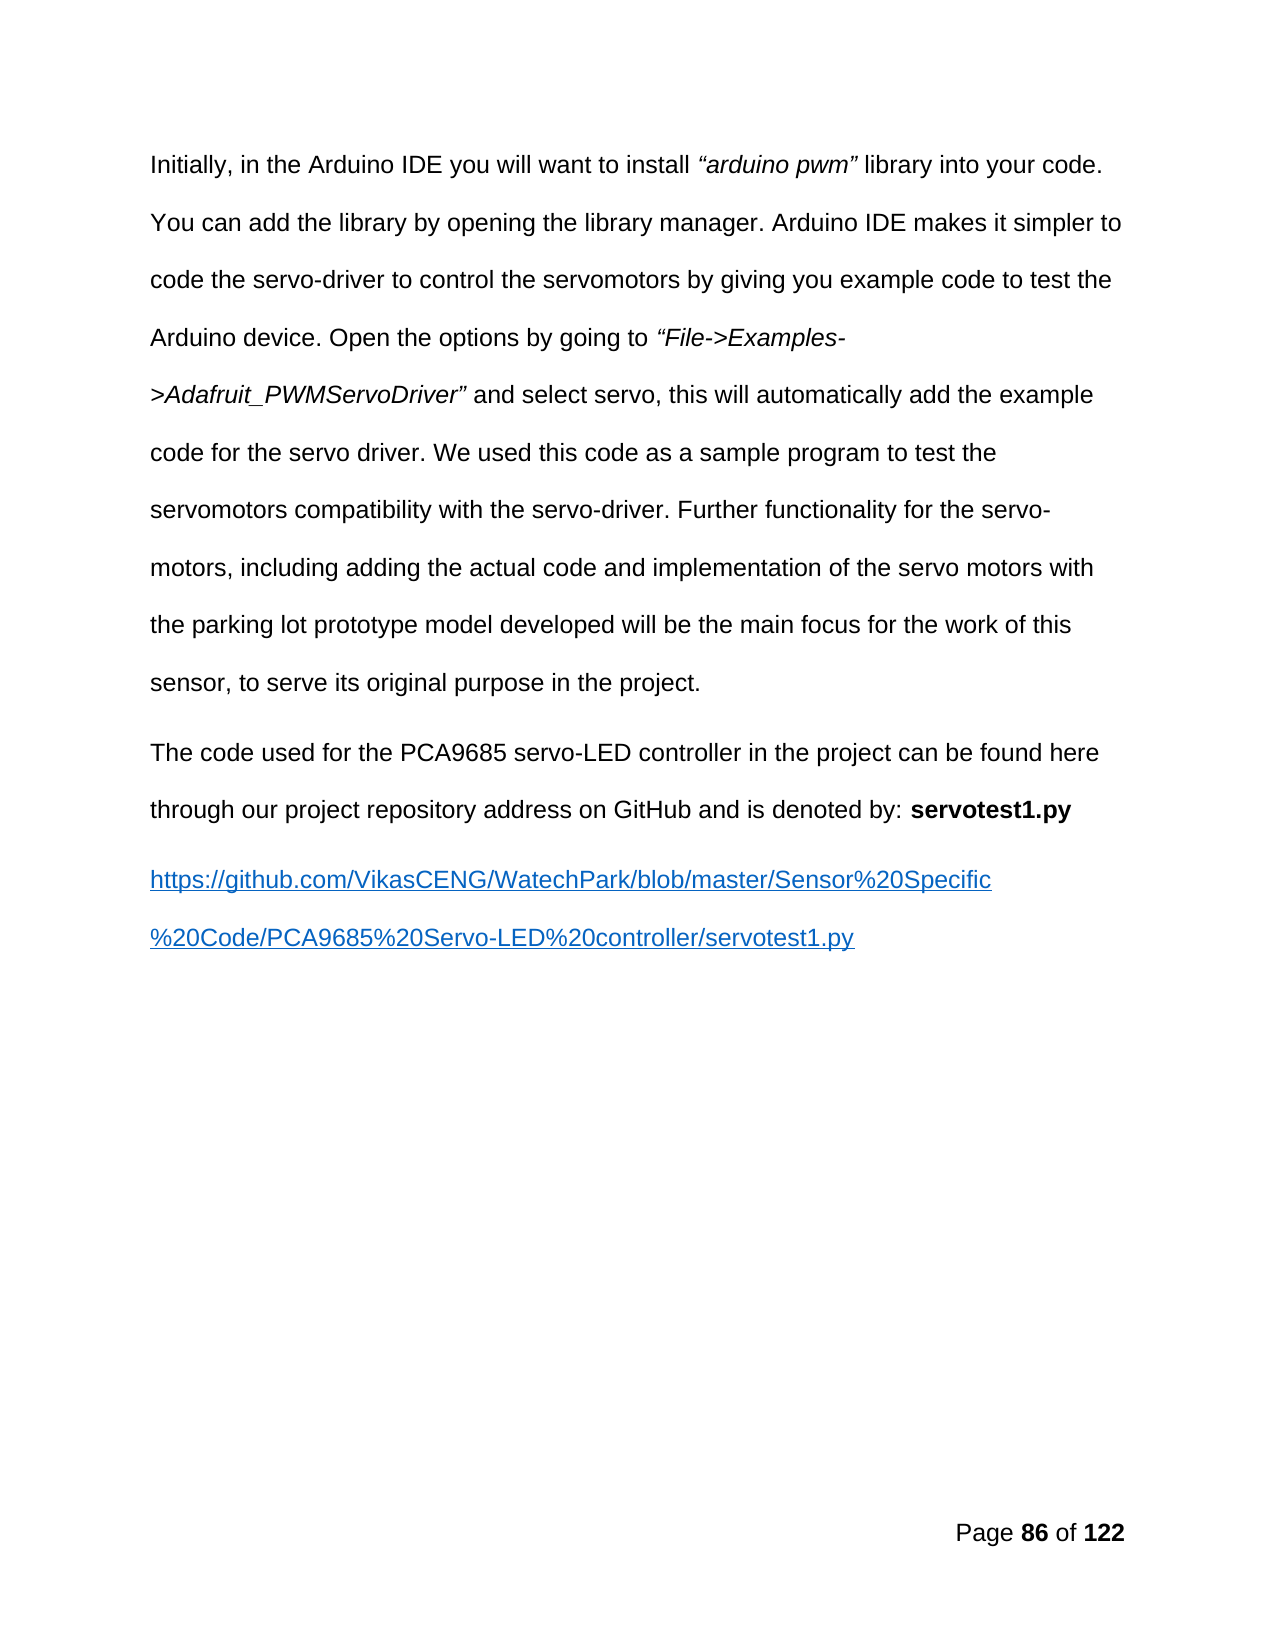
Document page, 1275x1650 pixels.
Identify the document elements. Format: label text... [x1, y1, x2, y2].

text https://github.com/VikasCENG/WatechPark/blob/master/Sensor%20Specific%20Code/PCA9685%20Servo-LED%20controller/servotest1.py [150, 865, 1125, 951]
text Initially, in the Arduino IDE you will want to install “arduino pwm” library into your code. You can add the library by opening the library manager. Arduino IDE makes it simpler to code the servo-driver to control the servomotors by giving you example code to test the Arduino device. Open the options by going to “File->Examples->Adafruit_PWMServoDriver” and select servo, this will automatically add the example code for the servo driver. We used this code as a sample program to test the servomotors compatibility with the servo-driver. Further functionality for the servo-motors, including adding the actual code and implementation of the servo motors with the parking lot prototype model developed will be the main focus for the work of this sensor, to serve its original purpose in the project. [150, 150, 1125, 696]
text The code used for the PCA9685 servo-LED controller in the project can be found here through our project repository address on GitHub and is denoted by: servotest1.py [150, 737, 1125, 824]
